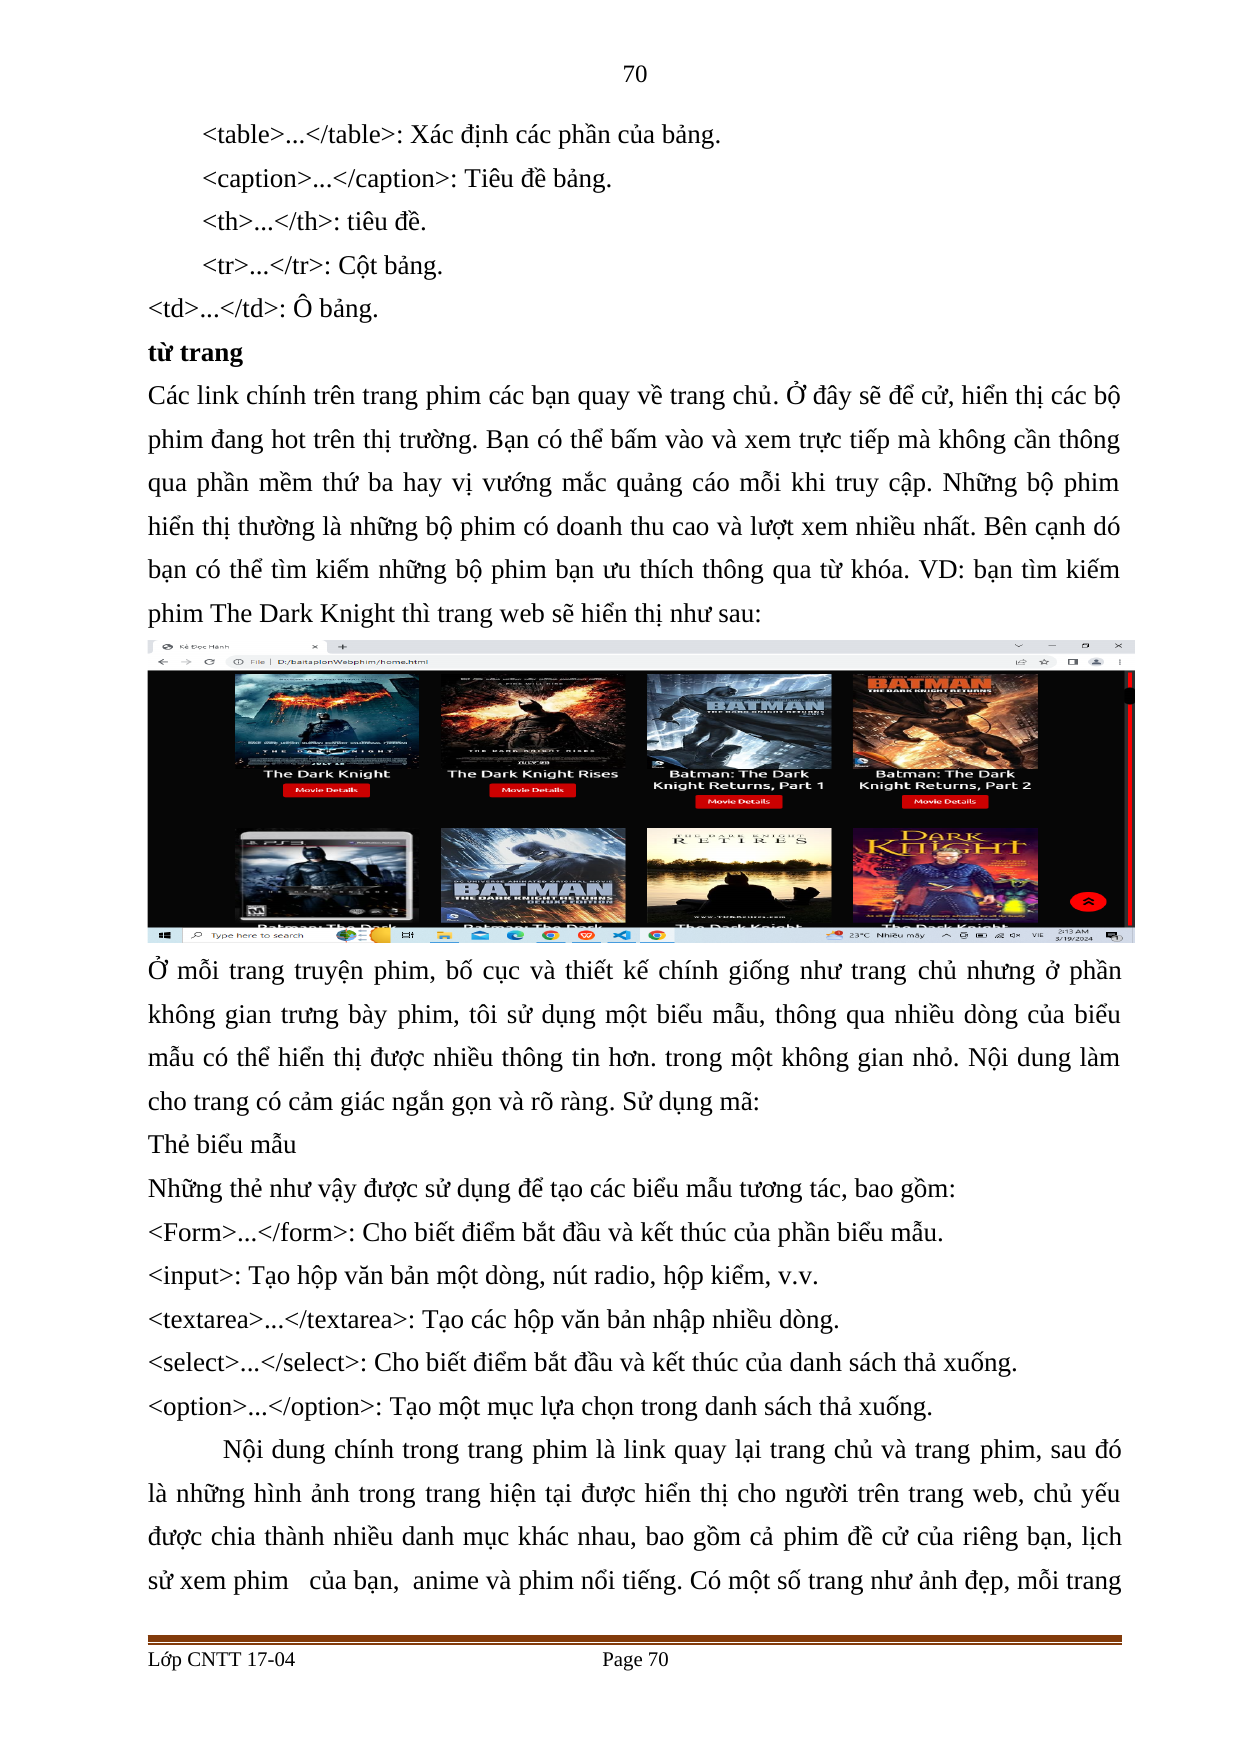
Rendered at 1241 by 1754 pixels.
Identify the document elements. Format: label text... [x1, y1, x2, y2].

text Ở mỗi trang truyện phim, bố cục và thiết kế chính giống như trang chủ nhưng ở phần không gian trưng bày phim, tôi sử dụng một biểu mẫu, thông qua nhiều dòng của biểu mẫu có thể hiển thị được nhiều thông tin hơn. trong một không gian nhỏ. Nội dung làm cho trang có cảm giác ngắn gọn và rõ ràng. Sử dụng mã: [148, 954, 1122, 1116]
text <th>...</th>: tiêu đề. [148, 205, 1122, 236]
text <textarea>...</textarea>: Tạo các hộp văn bản nhập nhiều dòng. [148, 1303, 1122, 1334]
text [148, 1433, 1122, 1595]
text <tr>...</tr>: Cột bảng. [148, 249, 1122, 280]
text <caption>...</caption>: Tiêu đề bảng. [148, 162, 1122, 193]
text <option>...</option>: Tạo một mục lựa chọn trong danh sách thả xuống. [148, 1390, 1122, 1421]
text <input>: Tạo hộp văn bản một dòng, nút radio, hộp kiểm, v.v. [148, 1259, 1122, 1290]
text từ trang [148, 336, 1122, 367]
text Thẻ biểu mẫu [148, 1129, 1122, 1160]
text <table>...</table>: Xác định các phần của bảng. [148, 118, 1122, 149]
text Những thẻ như vậy được sử dụng để tạo các biểu mẫu tương tác, bao gồm: [148, 1172, 1122, 1203]
text <Form>...</form>: Cho biết điểm bắt đầu và kết thúc của phần biểu mẫu. [148, 1216, 1122, 1247]
picture [147, 640, 1135, 943]
text <td>...</td>: Ô bảng. [148, 292, 1122, 323]
text <select>...</select>: Cho biết điểm bắt đầu và kết thúc của danh sách thả xuống. [148, 1346, 1122, 1377]
text Các link chính trên trang phim các bạn quay về trang chủ. Ở đây sẽ để cử, hiển thị các bộ phim đang hot trên thị trường. Bạn có thể bấm vào và xem trực tiếp mà không cần thông qua phần mềm thứ ba hay vị vướng mắc quảng cáo mỗi khi truy cập. Những bộ phim hiển thị thường là những bộ phim có doanh thu cao và lượt xem nhiều nhất. Bên cạnh dó bạn có thể tìm kiếm những bộ phim bạn ưu thích thông qua từ khóa. VD: bạn tìm kiếm phim The Dark Knight thì trang web sẽ hiển thị như sau: [148, 379, 1122, 628]
